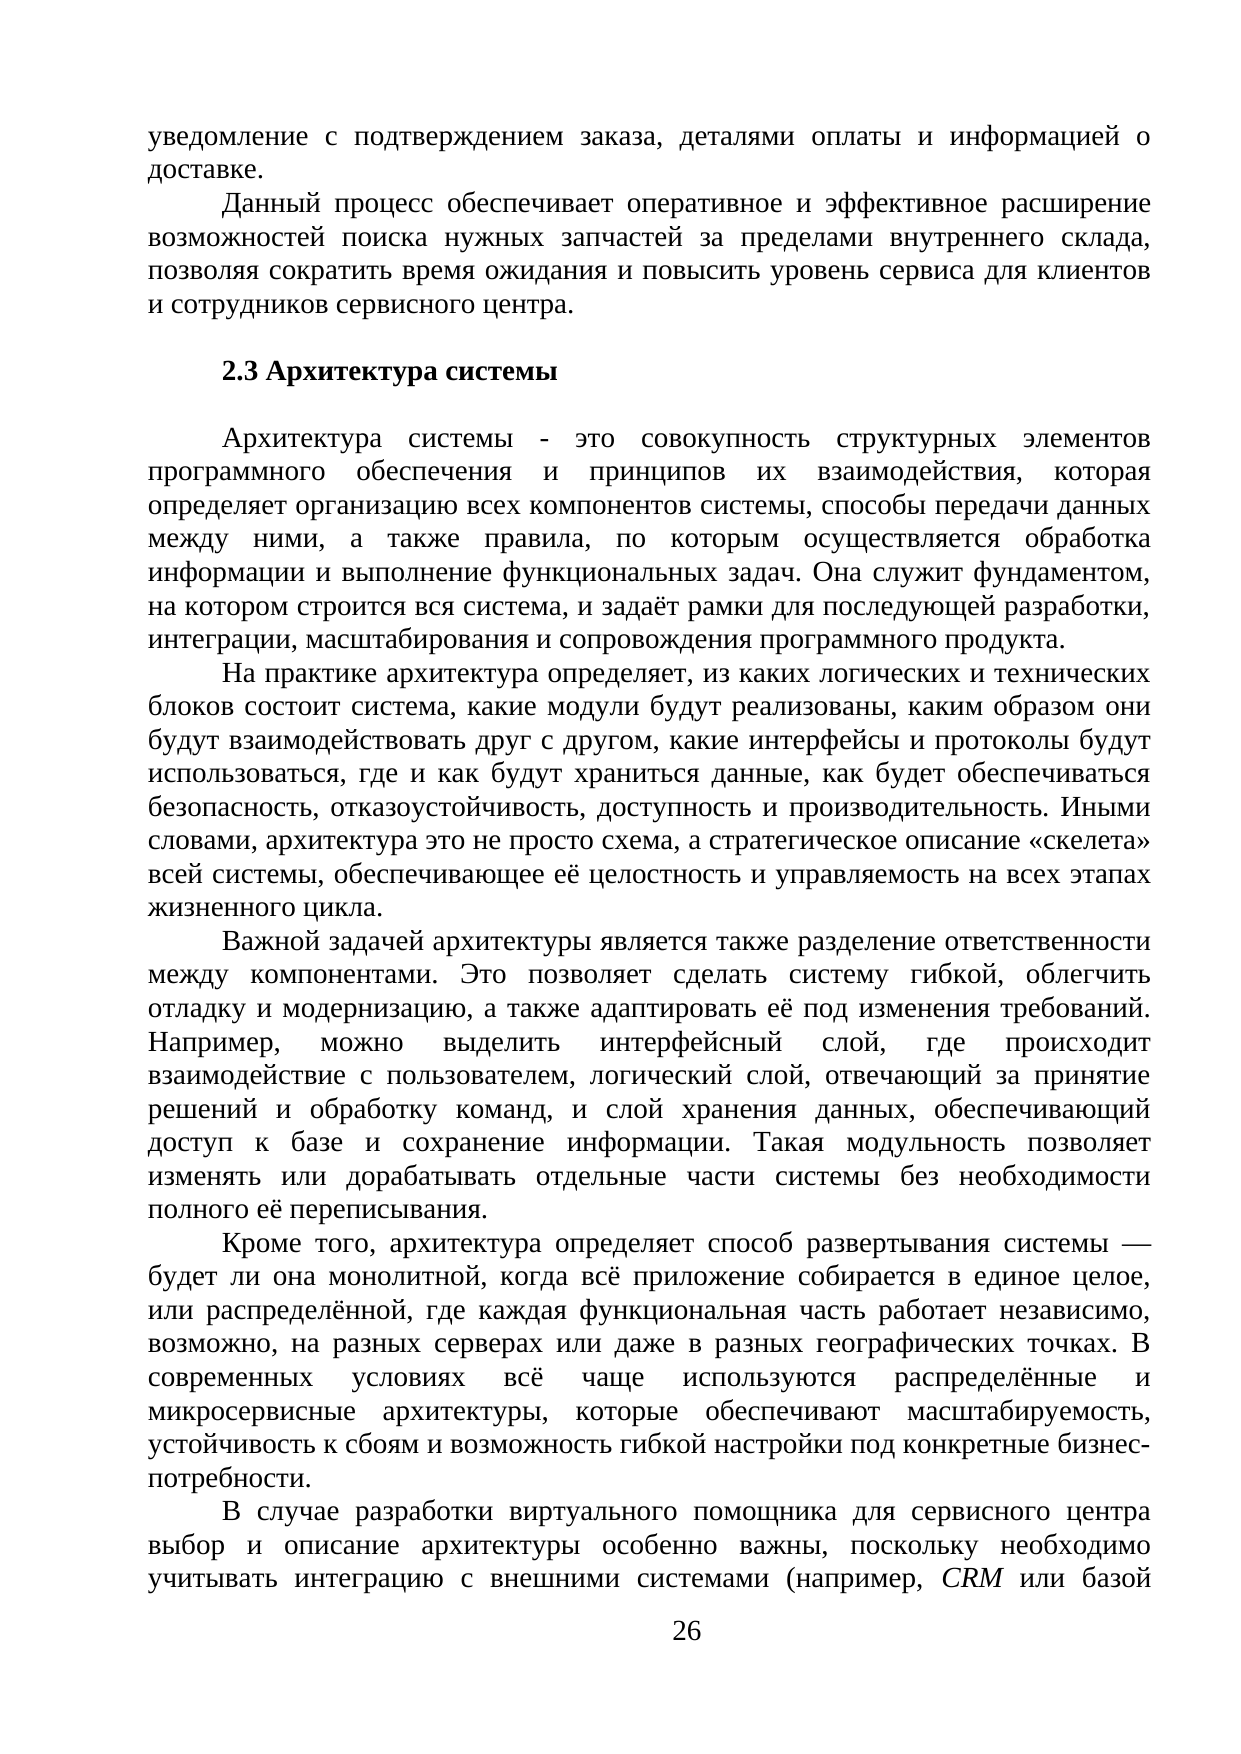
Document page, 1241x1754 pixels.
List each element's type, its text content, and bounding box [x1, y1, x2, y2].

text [148, 1493, 1152, 1594]
text 2.3 Архитектура системы [148, 353, 1152, 386]
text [148, 118, 1152, 185]
text Архитектура системы - это совокупность структурных элементов программного обеспечения и принципов их взаимодействия, которая определяет организацию всех компонентов системы, способы передачи данных между ними, а также правила, по которым осуществляется обработка информации и выполнение функциональных задач. Она служит фундаментом, на котором строится вся система, и задаёт рамки для последующей разработки, интеграции, масштабирования и сопровождения программного продукта. [148, 420, 1152, 655]
text Данный процесс обеспечивает оперативное и эффективное расширение возможностей поиска нужных запчастей за пределами внутреннего склада, позволяя сократить время ожидания и повысить уровень сервиса для клиентов и сотрудников сервисного центра. [148, 185, 1152, 319]
text Важной задачей архитектуры является также разделение ответственности между компонентами. Это позволяет сделать систему гибкой, облегчить отладку и модернизацию, а также адаптировать её под изменения требований. Например, можно выделить интерфейсный слой, где происходит взаимодействие с пользователем, логический слой, отвечающий за принятие решений и обработку команд, и слой хранения данных, обеспечивающий доступ к базе и сохранение информации. Такая модульность позволяет изменять или дорабатывать отдельные части системы без необходимости полного её переписывания. [148, 923, 1152, 1225]
text Кроме того, архитектура определяет способ развертывания системы — будет ли она монолитной, когда всё приложение собирается в единое целое, или распределённой, где каждая функциональная часть работает независимо, возможно, на разных серверах или даже в разных географических точках. В современных условиях всё чаще используются распределённые и микросервисные архитектуры, которые обеспечивают масштабируемость, устойчивость к сбоям и возможность гибкой настройки под конкретные бизнес-потребности. [148, 1225, 1152, 1493]
text На практике архитектура определяет, из каких логических и технических блоков состоит система, какие модули будут реализованы, каким образом они будут взаимодействовать друг с другом, какие интерфейсы и протоколы будут использоваться, где и как будут храниться данные, как будет обеспечиваться безопасность, отказоустойчивость, доступность и производительность. Иными словами, архитектура это не просто схема, а стратегическое описание «скелета» всей системы, обеспечивающее её целостность и управляемость на всех этапах жизненного цикла. [148, 655, 1152, 923]
